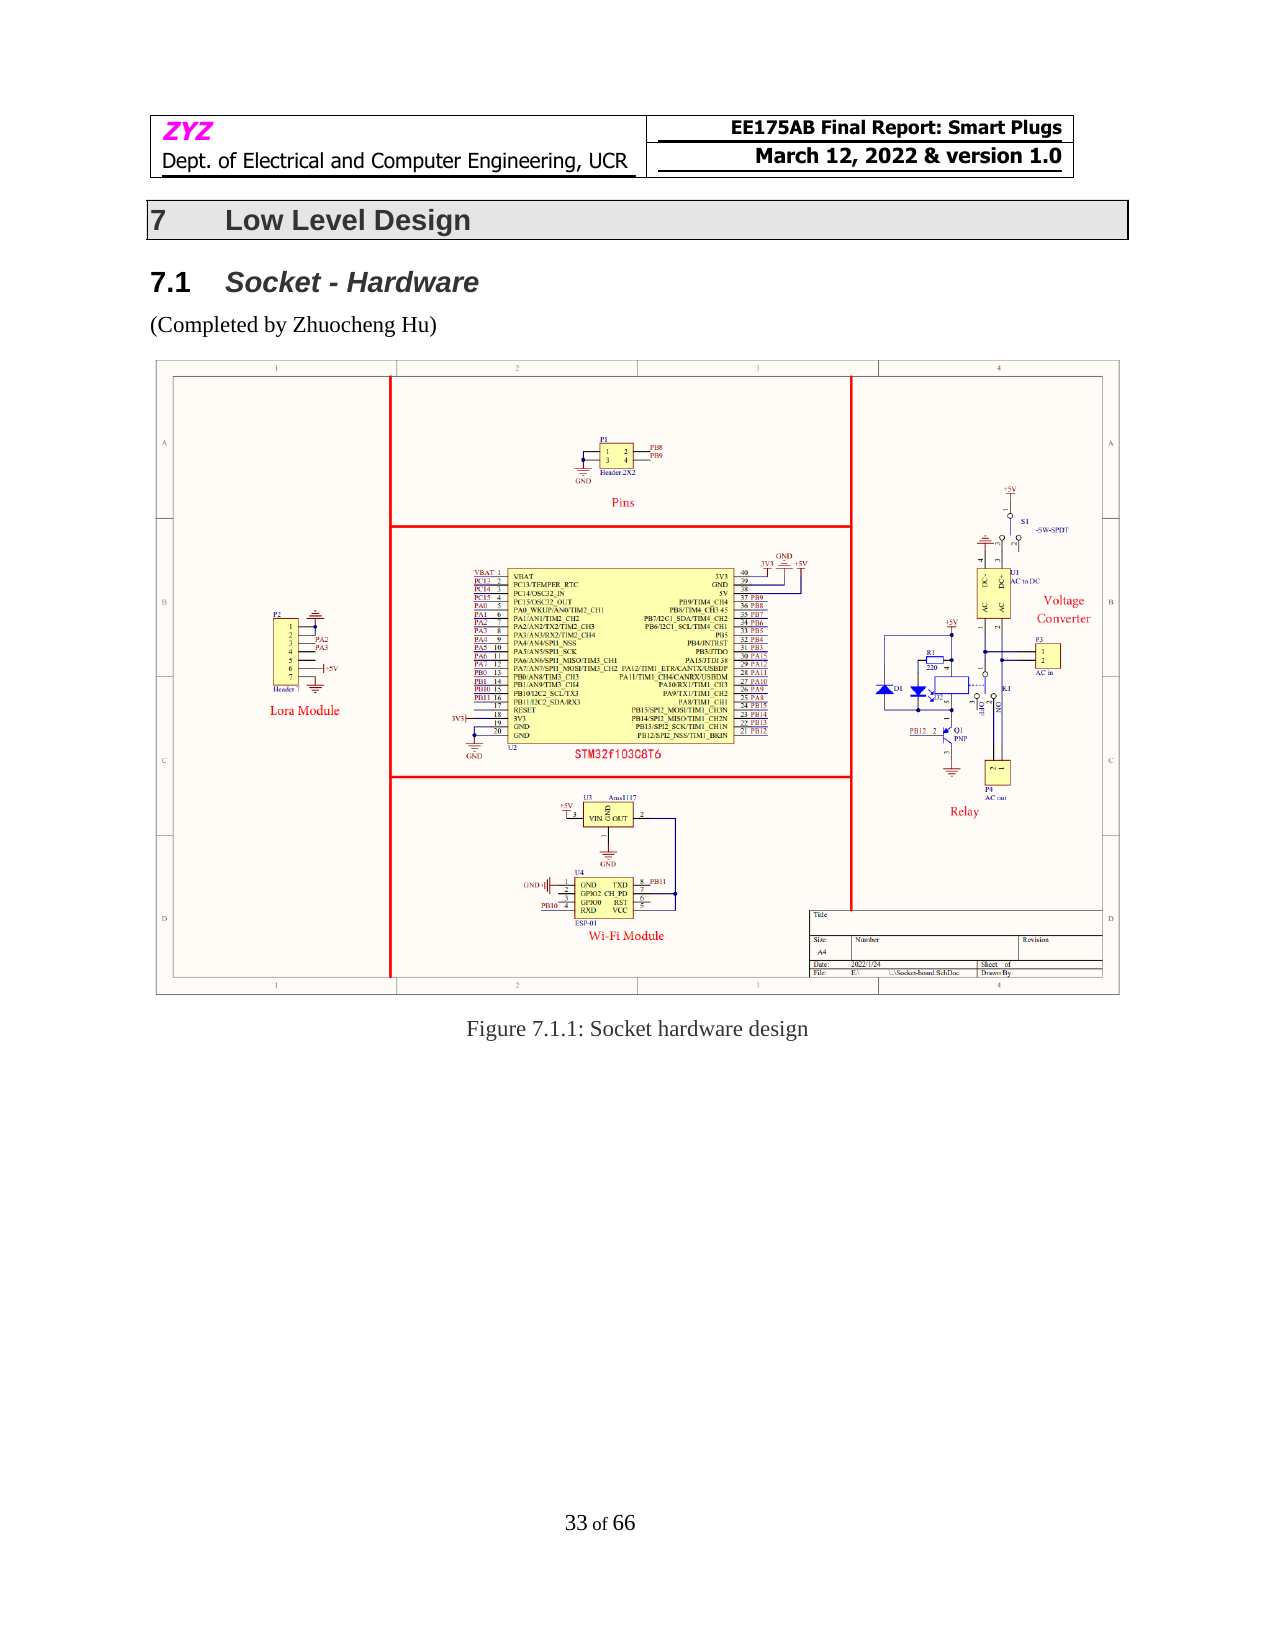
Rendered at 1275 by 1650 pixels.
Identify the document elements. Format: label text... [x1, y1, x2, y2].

text (Completed by Zhuocheng Hu) [150, 311, 1125, 338]
picture [150, 350, 1125, 1003]
subtitle Low Level Design [148, 201, 1127, 239]
text Figure 7.1.1: Socket hardware design [150, 1015, 1125, 1041]
subtitle Socket - Hardware [150, 265, 1125, 299]
